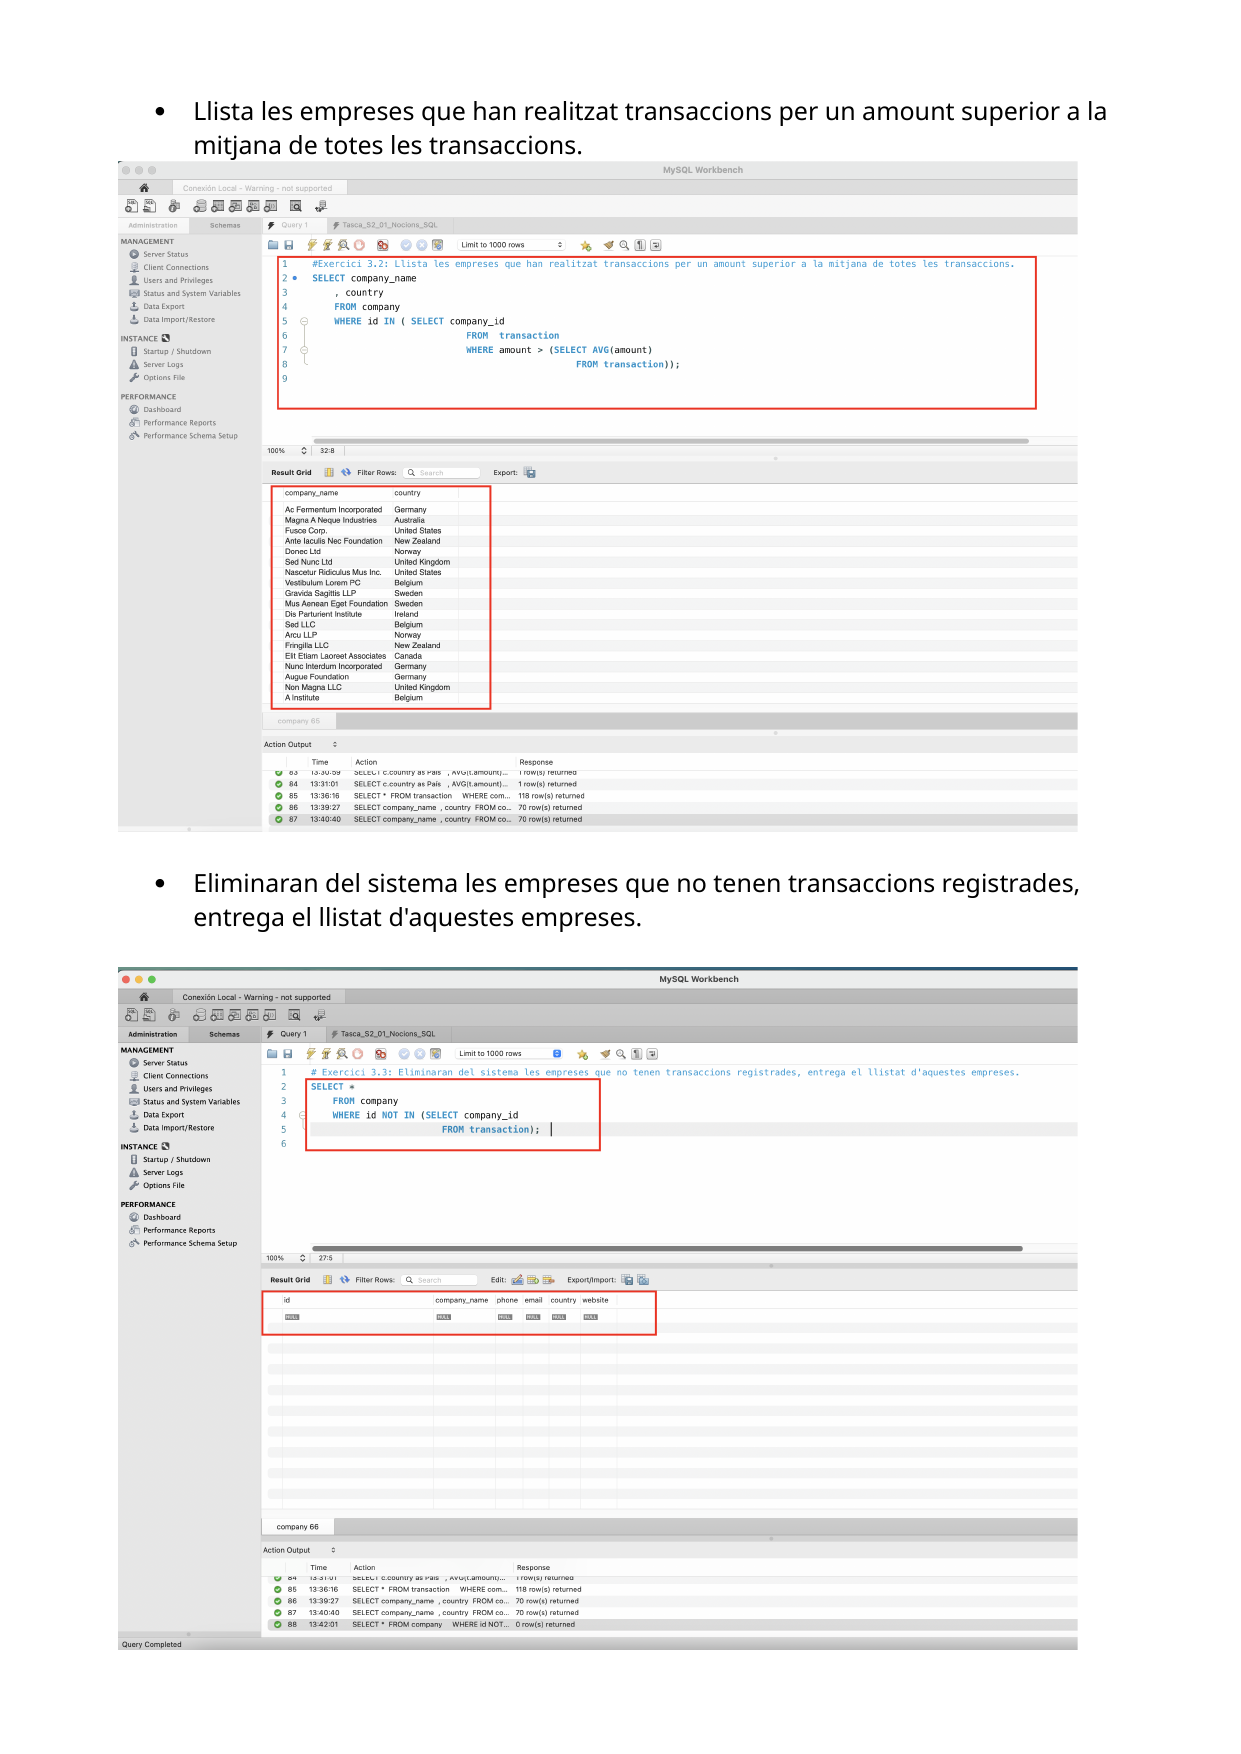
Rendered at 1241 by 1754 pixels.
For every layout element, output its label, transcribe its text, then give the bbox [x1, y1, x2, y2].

list Llista les empreses que han realitzat transaccions per un amount superior a la mitjana de totes les transaccions. [156, 94, 1152, 162]
picture [118, 967, 1078, 1650]
list Eliminaran del sistema les empreses que no tenen transaccions registrades, entrega el llistat d'aquestes empreses. [156, 866, 1152, 934]
picture [118, 161, 1078, 832]
